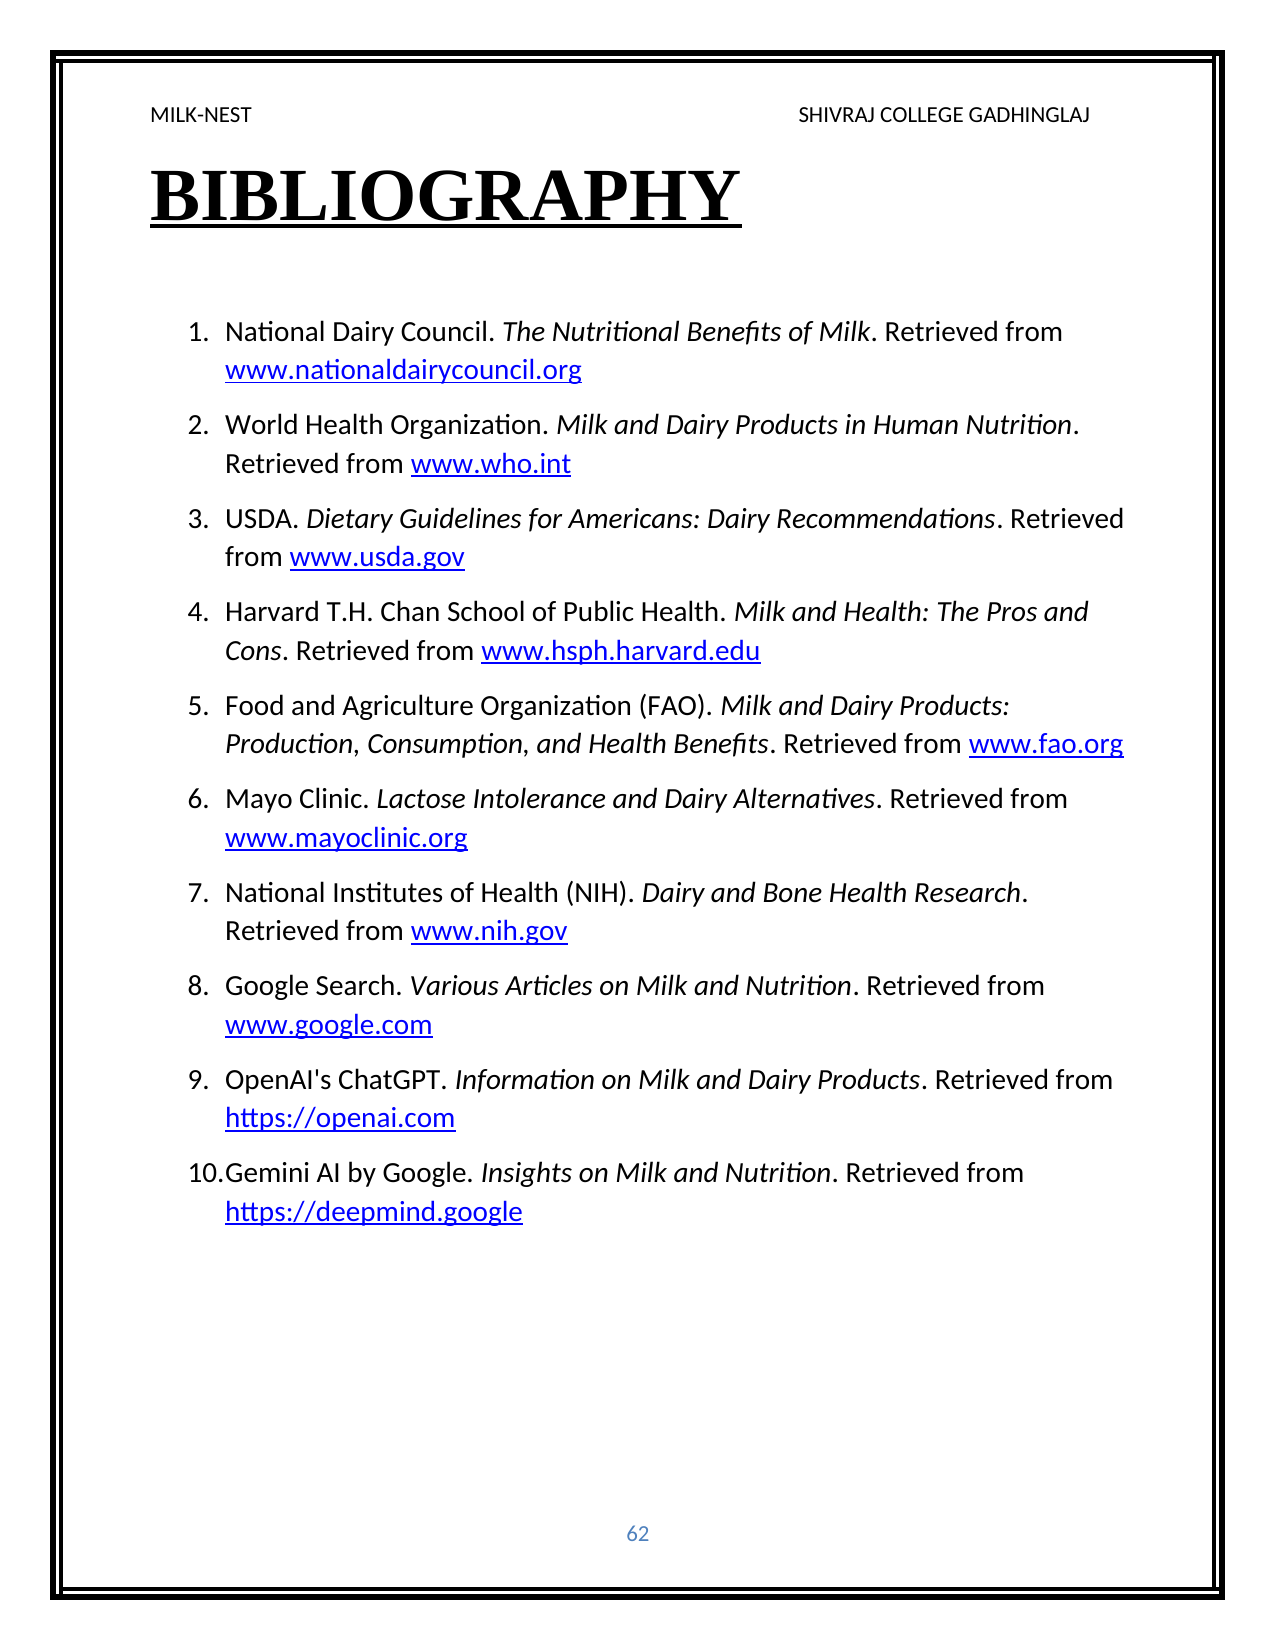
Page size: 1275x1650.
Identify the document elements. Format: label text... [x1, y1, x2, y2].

list Harvard T.H. Chan School of Public Health. Milk and Health: The Pros and Cons. Retrieved from www.hsph.harvard.edu [187, 593, 1125, 667]
list Google Search. Various Articles on Milk and Nutrition. Retrieved from www.google.com [187, 967, 1125, 1042]
list Gemini AI by Google. Insights on Milk and Nutrition. Retrieved from https://deepmind.google [187, 1154, 1125, 1229]
text BIBLIOGRAPHY [150, 150, 1125, 236]
list National Institutes of Health (NIH). Dairy and Bone Health Research. Retrieved from www.nih.gov [187, 874, 1125, 948]
list Mayo Clinic. Lactose Intolerance and Dairy Alternatives. Retrieved from www.mayoclinic.org [187, 780, 1125, 854]
list USDA. Dietary Guidelines for Americans: Dairy Recommendations. Retrieved from www.usda.gov [187, 500, 1125, 574]
list World Health Organization. Milk and Dairy Products in Human Nutrition. Retrieved from www.who.int [187, 406, 1125, 480]
list OpenAI's ChatGPT. Information on Milk and Dairy Products. Retrieved from https://openai.com [187, 1061, 1125, 1135]
list National Dairy Council. The Nutritional Benefits of Milk. Retrieved from www.nationaldairycouncil.org [187, 313, 1125, 387]
list Food and Agriculture Organization (FAO). Milk and Dairy Products: Production, Consumption, and Health Benefits. Retrieved from www.fao.org [187, 687, 1125, 761]
